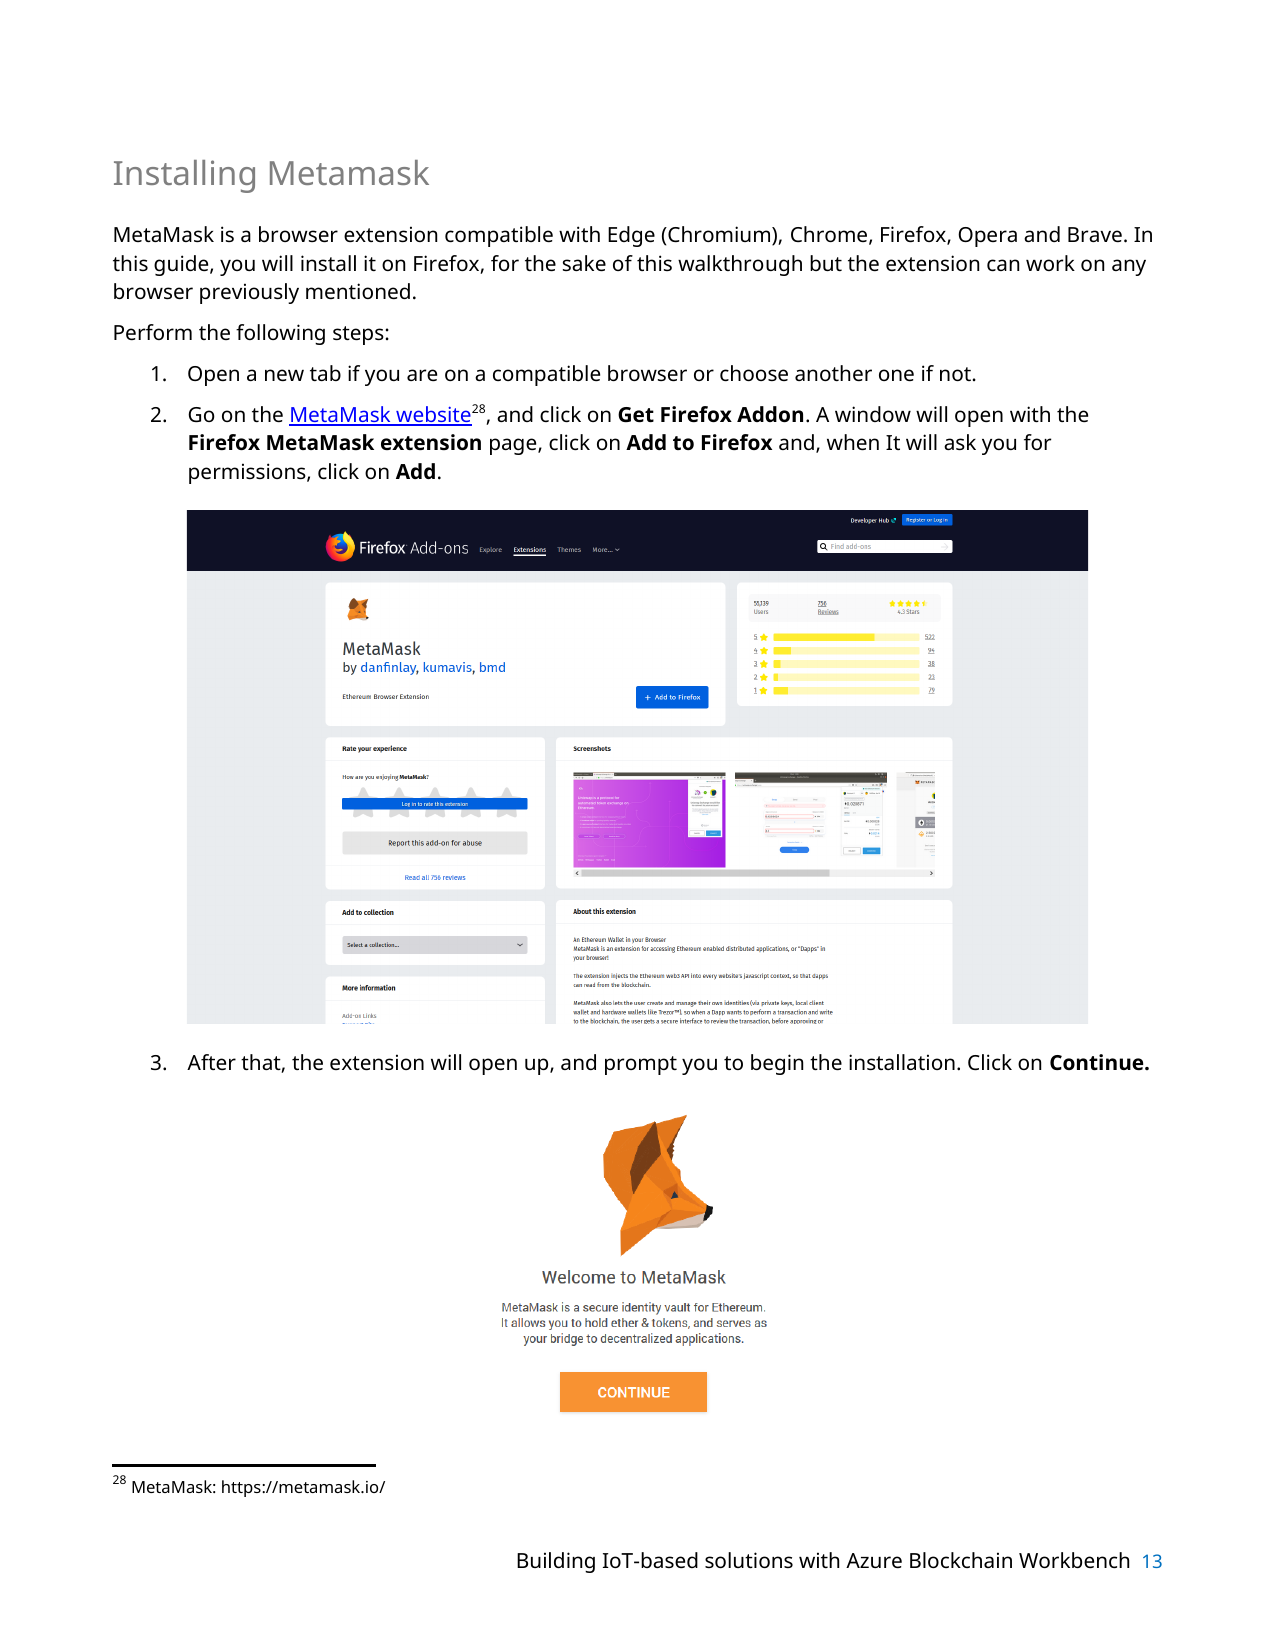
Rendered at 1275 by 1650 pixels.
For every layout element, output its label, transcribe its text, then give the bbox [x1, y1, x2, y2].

list After that, the extension will open up, and prompt you to begin the installation. Click on Continue. [150, 1048, 1162, 1077]
subtitle Installing Metamask [112, 150, 1162, 195]
picture [186, 510, 1089, 1024]
picture [411, 1101, 865, 1434]
text Perform the following steps: [112, 318, 1162, 347]
list Open a new tab if you are on a compatible browser or choose another one if not. [150, 359, 1162, 388]
list Go on the MetaMask website, and click on Get Firefox Addon. A window will open with the Firefox MetaMask extension page, click on Add to Firefox and, when It will ask you for permissions, click on Add. [150, 400, 1162, 485]
text MetaMask is a browser extension compatible with Edge (Chromium), Chrome, Firefox, Opera and Brave. In this guide, you will install it on Firefox, for the sake of this walkthrough but the extension can work on any browser previously mentioned. [112, 220, 1162, 306]
